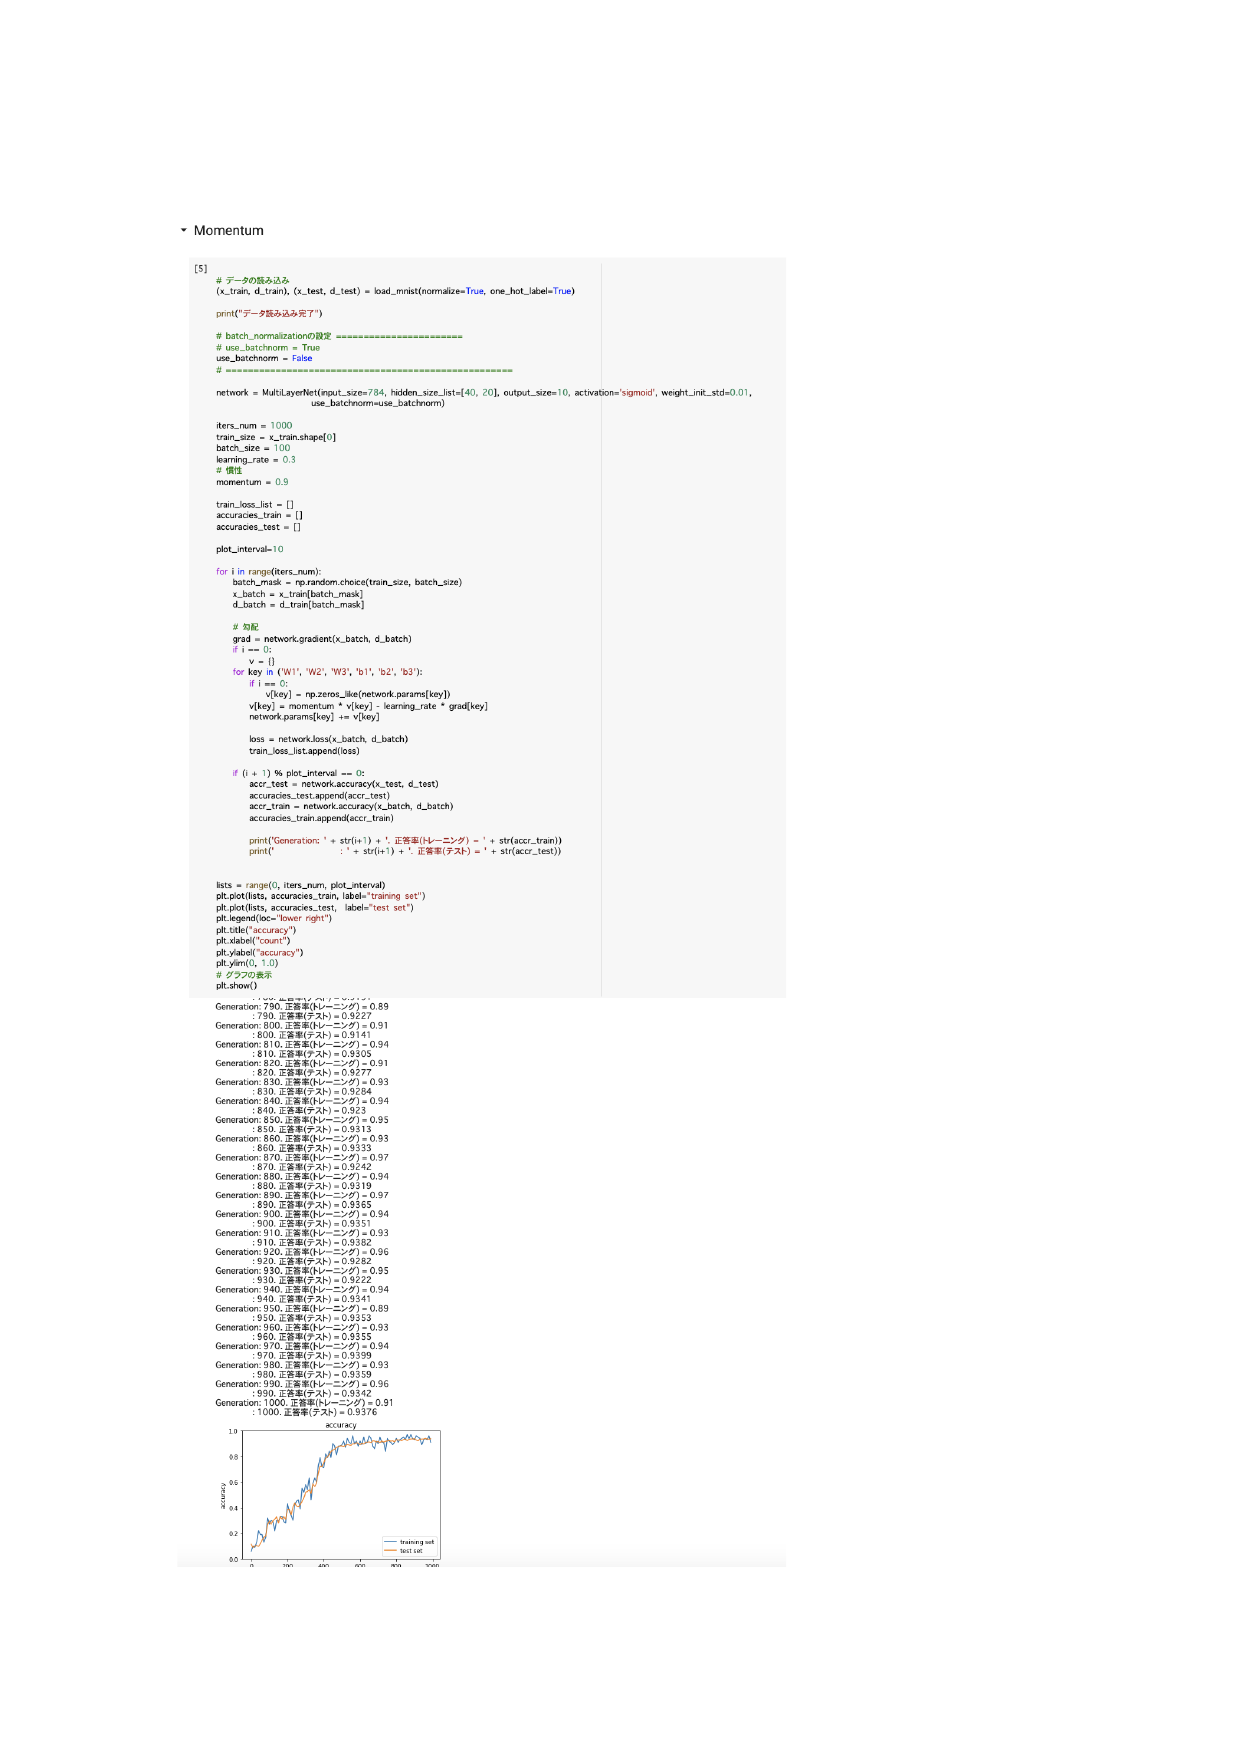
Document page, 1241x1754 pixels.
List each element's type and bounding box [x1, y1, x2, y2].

picture [177, 216, 787, 1567]
